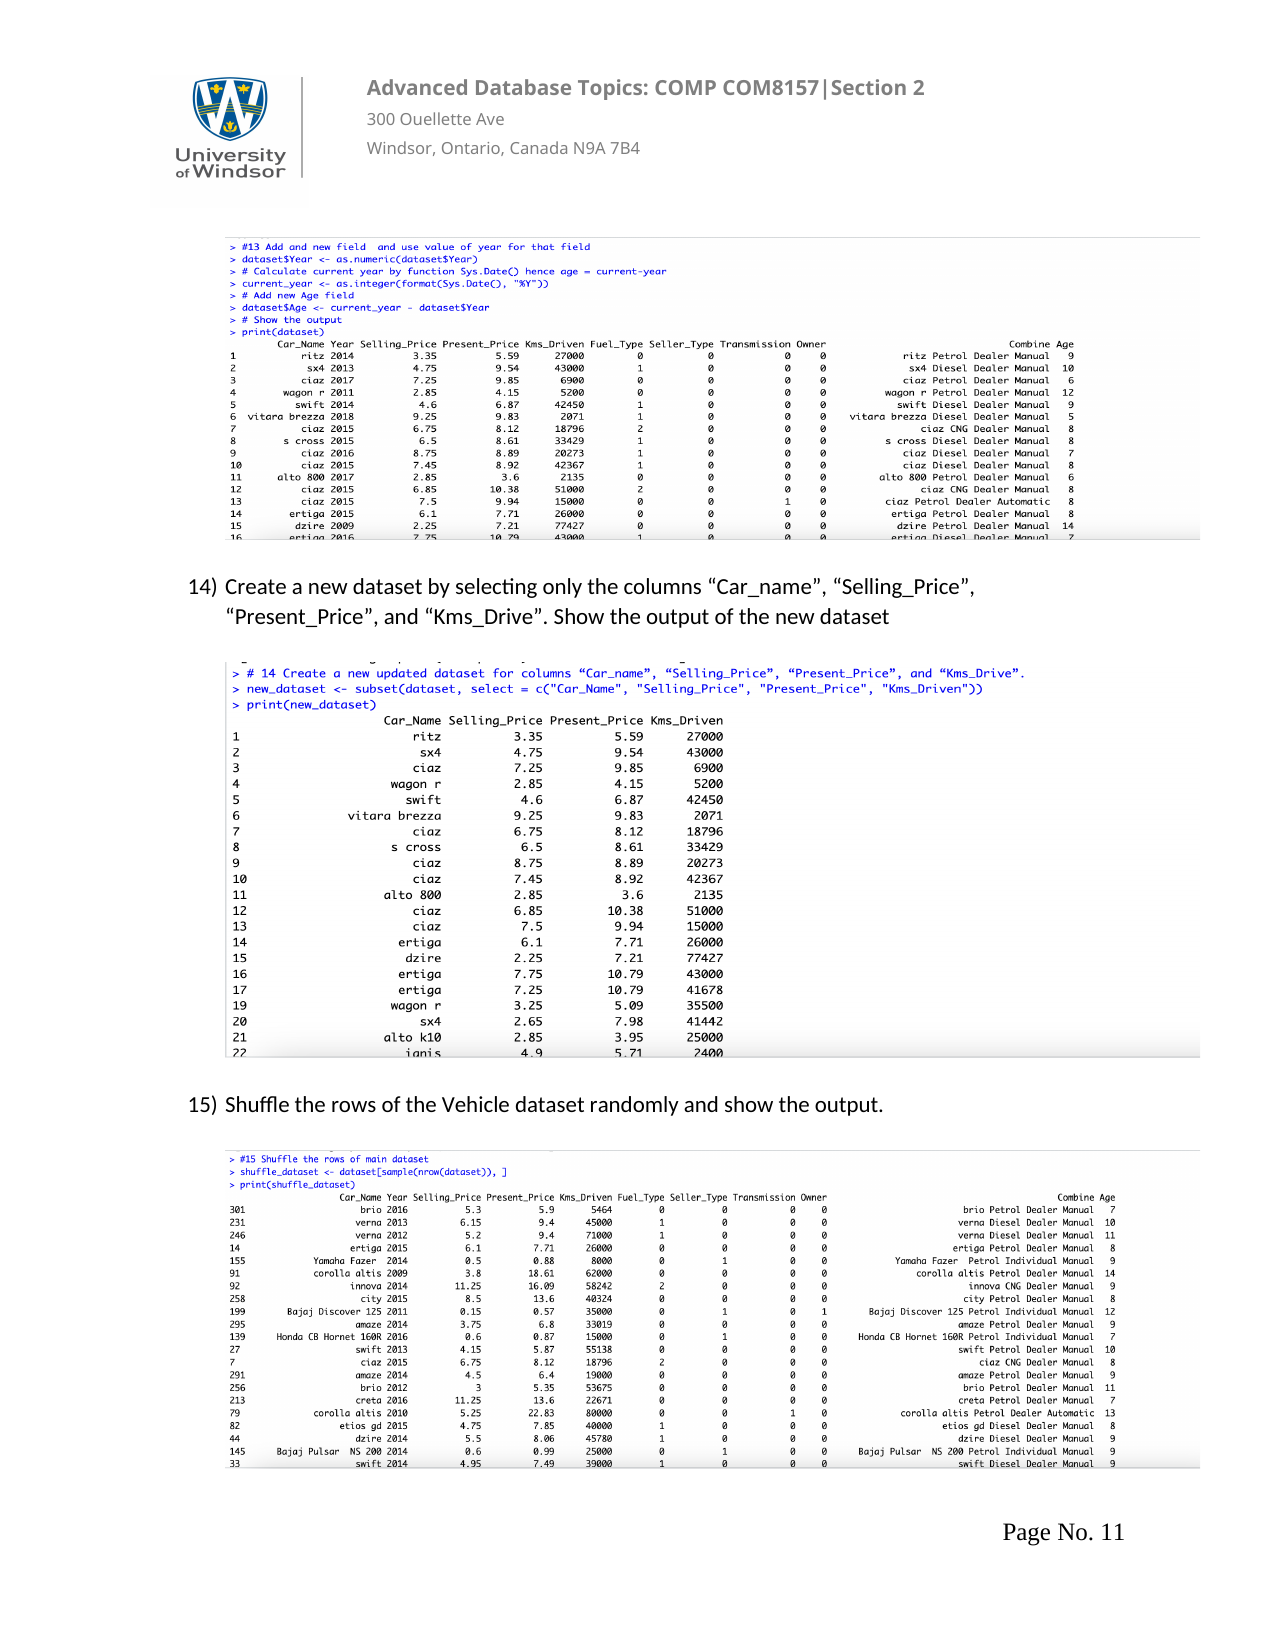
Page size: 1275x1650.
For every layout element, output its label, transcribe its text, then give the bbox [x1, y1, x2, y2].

picture [225, 662, 1200, 1058]
picture [225, 1150, 1200, 1469]
picture [150, 75, 309, 208]
list Create a new dataset by selecting only the columns “Car_name”, “Selling_Price”, “Present_Price”, and “Kms_Drive”. Show the output of the new dataset [187, 572, 1125, 631]
picture [225, 237, 1200, 540]
list Shuffle the rows of the Vehicle dataset randomly and show the output. [187, 1090, 1125, 1118]
